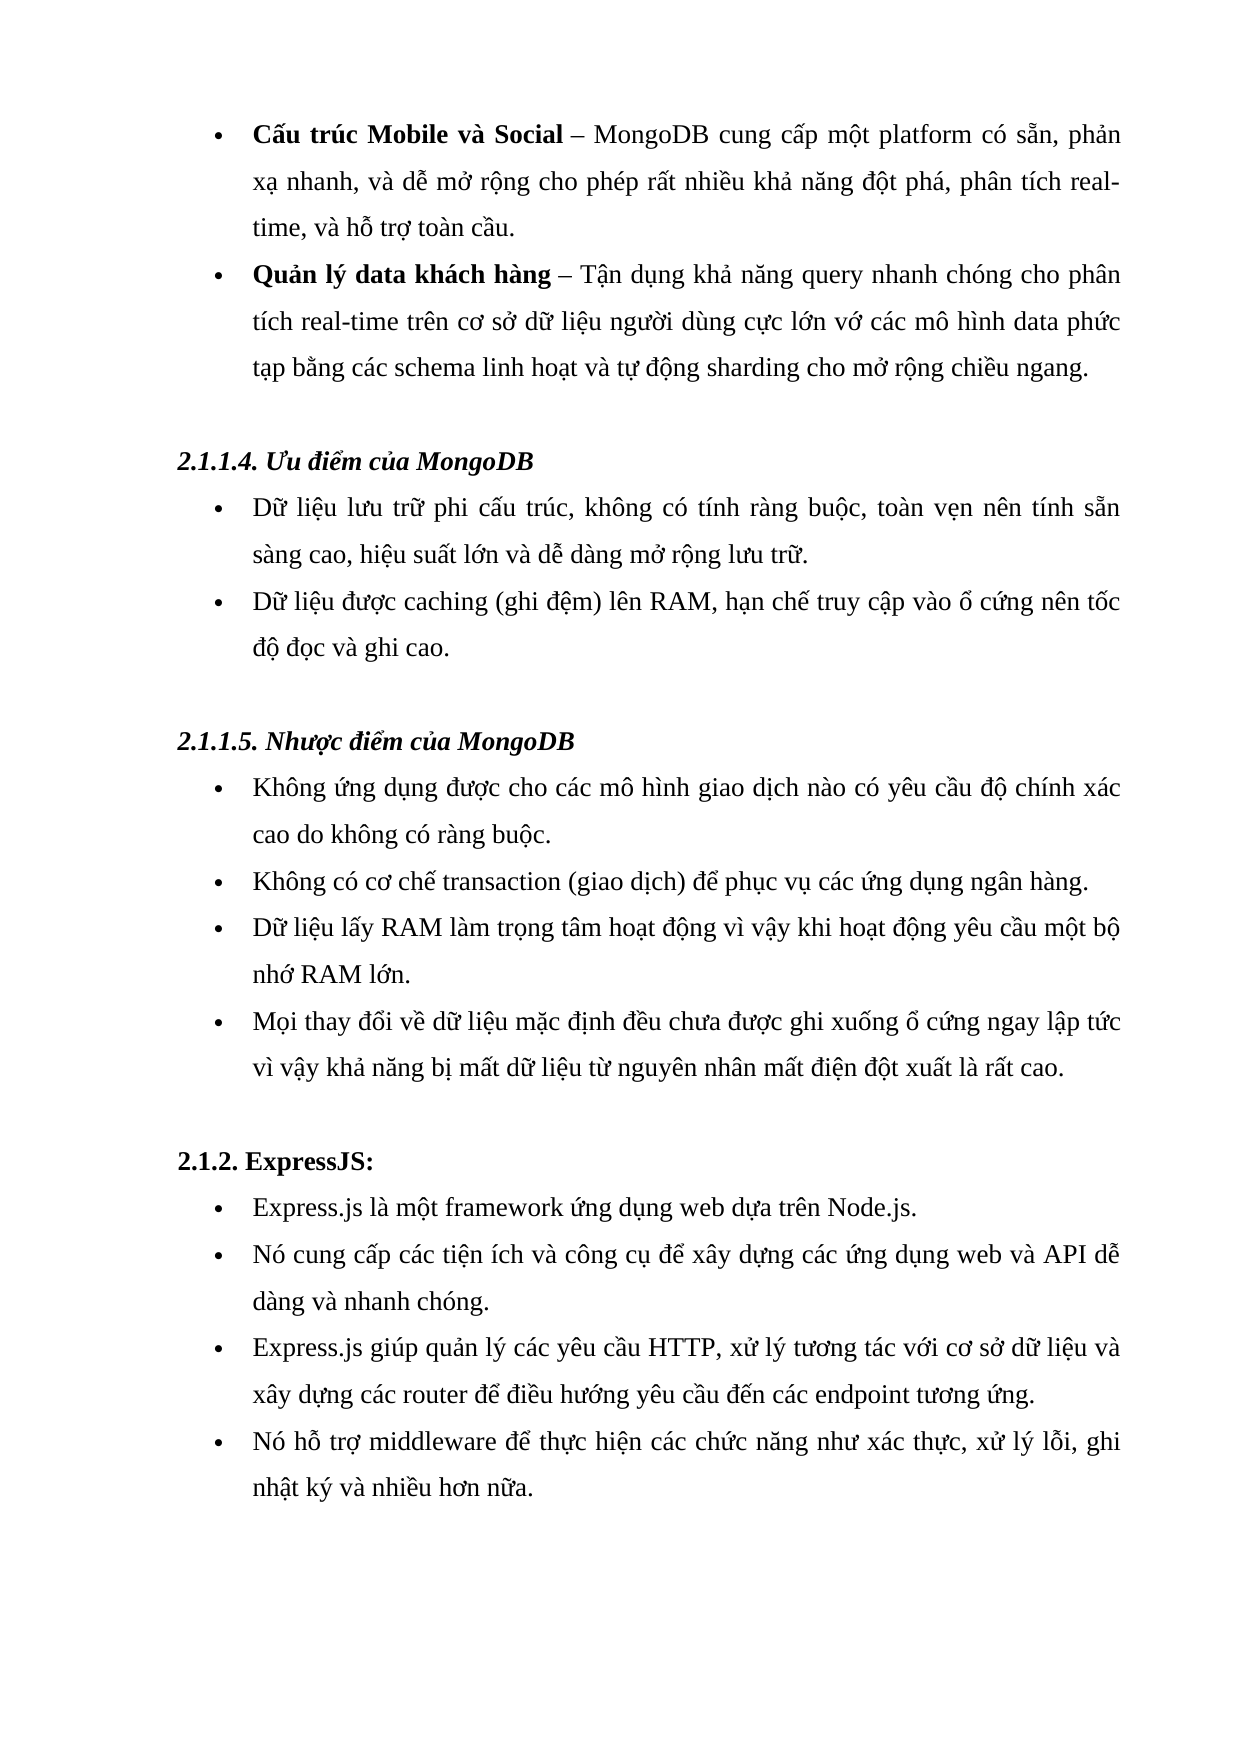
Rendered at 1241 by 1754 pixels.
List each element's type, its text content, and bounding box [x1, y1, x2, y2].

list Cấu trúc Mobile và Social – MongoDB cung cấp một platform có sẵn, phản xạ nhanh, và dễ mở rộng cho phép rất nhiều khả năng đột phá, phân tích real-time, và hỗ trợ toàn cầu. [215, 118, 1122, 243]
list Express.js là một framework ứng dụng web dựa trên Node.js. [215, 1191, 1122, 1223]
list Express.js giúp quản lý các yêu cầu HTTP, xử lý tương tác với cơ sở dữ liệu và xây dựng các router để điều hướng yêu cầu đến các endpoint tương ứng. [215, 1331, 1122, 1409]
text 2.1.2. ExpressJS: [177, 1145, 1122, 1176]
list Dữ liệu được caching (ghi đệm) lên RAM, hạn chế truy cập vào ổ cứng nên tốc độ đọc và ghi cao. [215, 585, 1122, 663]
list Quản lý data khách hàng – Tận dụng khả năng query nhanh chóng cho phân tích real-time trên cơ sở dữ liệu người dùng cực lớn vớ các mô hình data phức tạp bằng các schema linh hoạt và tự động sharding cho mở rộng chiều ngang. [215, 258, 1122, 383]
list Dữ liệu lấy RAM làm trọng tâm hoạt động vì vậy khi hoạt động yêu cầu một bộ nhớ RAM lớn. [215, 911, 1122, 989]
list Không ứng dụng được cho các mô hình giao dịch nào có yêu cầu độ chính xác cao do không có ràng buộc. [215, 771, 1122, 849]
text 2.1.1.5. Nhược điểm của MongoDB [177, 725, 1122, 756]
list Mọi thay đổi về dữ liệu mặc định đều chưa được ghi xuống ổ cứng ngay lập tức vì vậy khả năng bị mất dữ liệu từ nguyên nhân mất điện đột xuất là rất cao. [215, 1005, 1122, 1083]
list Nó cung cấp các tiện ích và công cụ để xây dựng các ứng dụng web và API dễ dàng và nhanh chóng. [215, 1238, 1122, 1316]
text 2.1.1.4. Ưu điểm của MongoDB [177, 445, 1122, 476]
list Nó hỗ trợ middleware để thực hiện các chức năng như xác thực, xử lý lỗi, ghi nhật ký và nhiều hơn nữa. [215, 1425, 1122, 1503]
list Dữ liệu lưu trữ phi cấu trúc, không có tính ràng buộc, toàn vẹn nên tính sẵn sàng cao, hiệu suất lớn và dễ dàng mở rộng lưu trữ. [215, 491, 1122, 569]
list Không có cơ chế transaction (giao dịch) để phục vụ các ứng dụng ngân hàng. [215, 865, 1122, 896]
